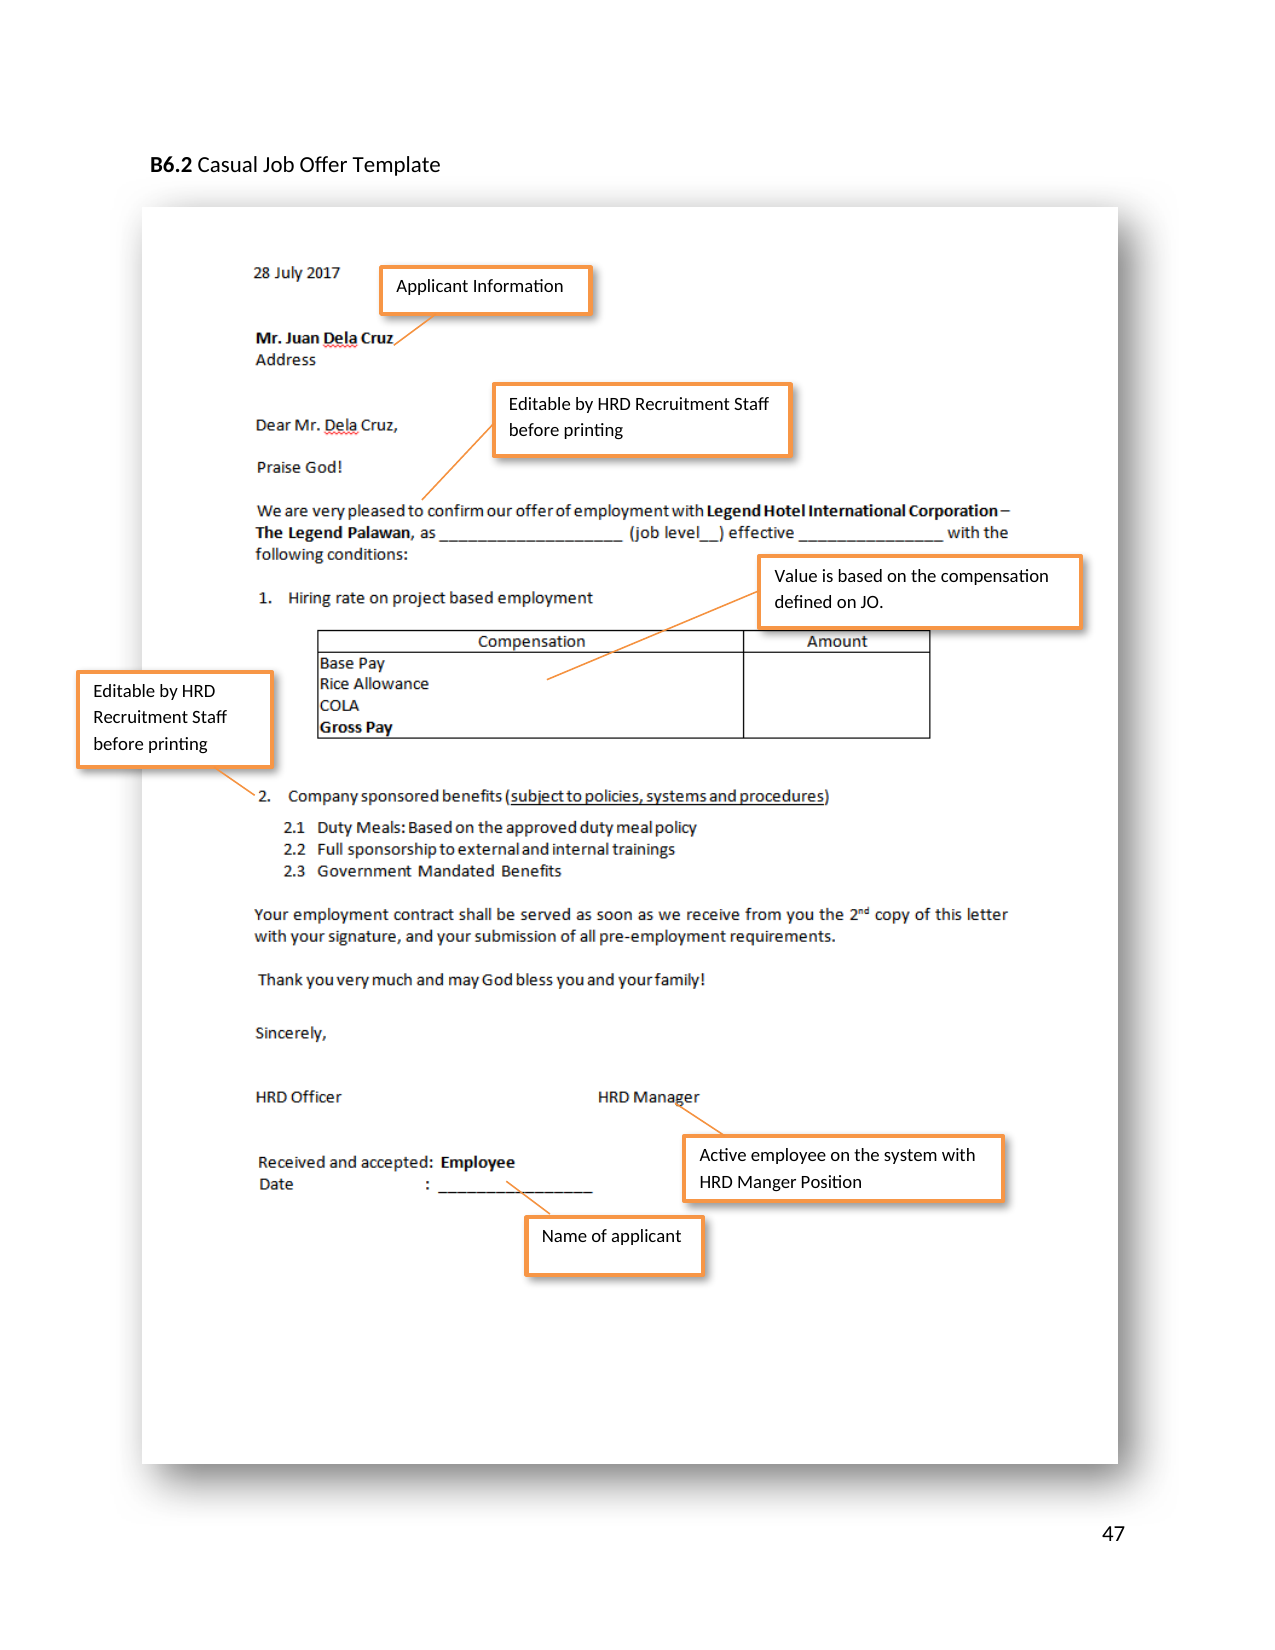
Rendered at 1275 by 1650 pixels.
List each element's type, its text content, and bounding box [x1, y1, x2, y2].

text B6.2 Casual Job Offer Template [150, 150, 1125, 178]
picture [142, 207, 1118, 1464]
